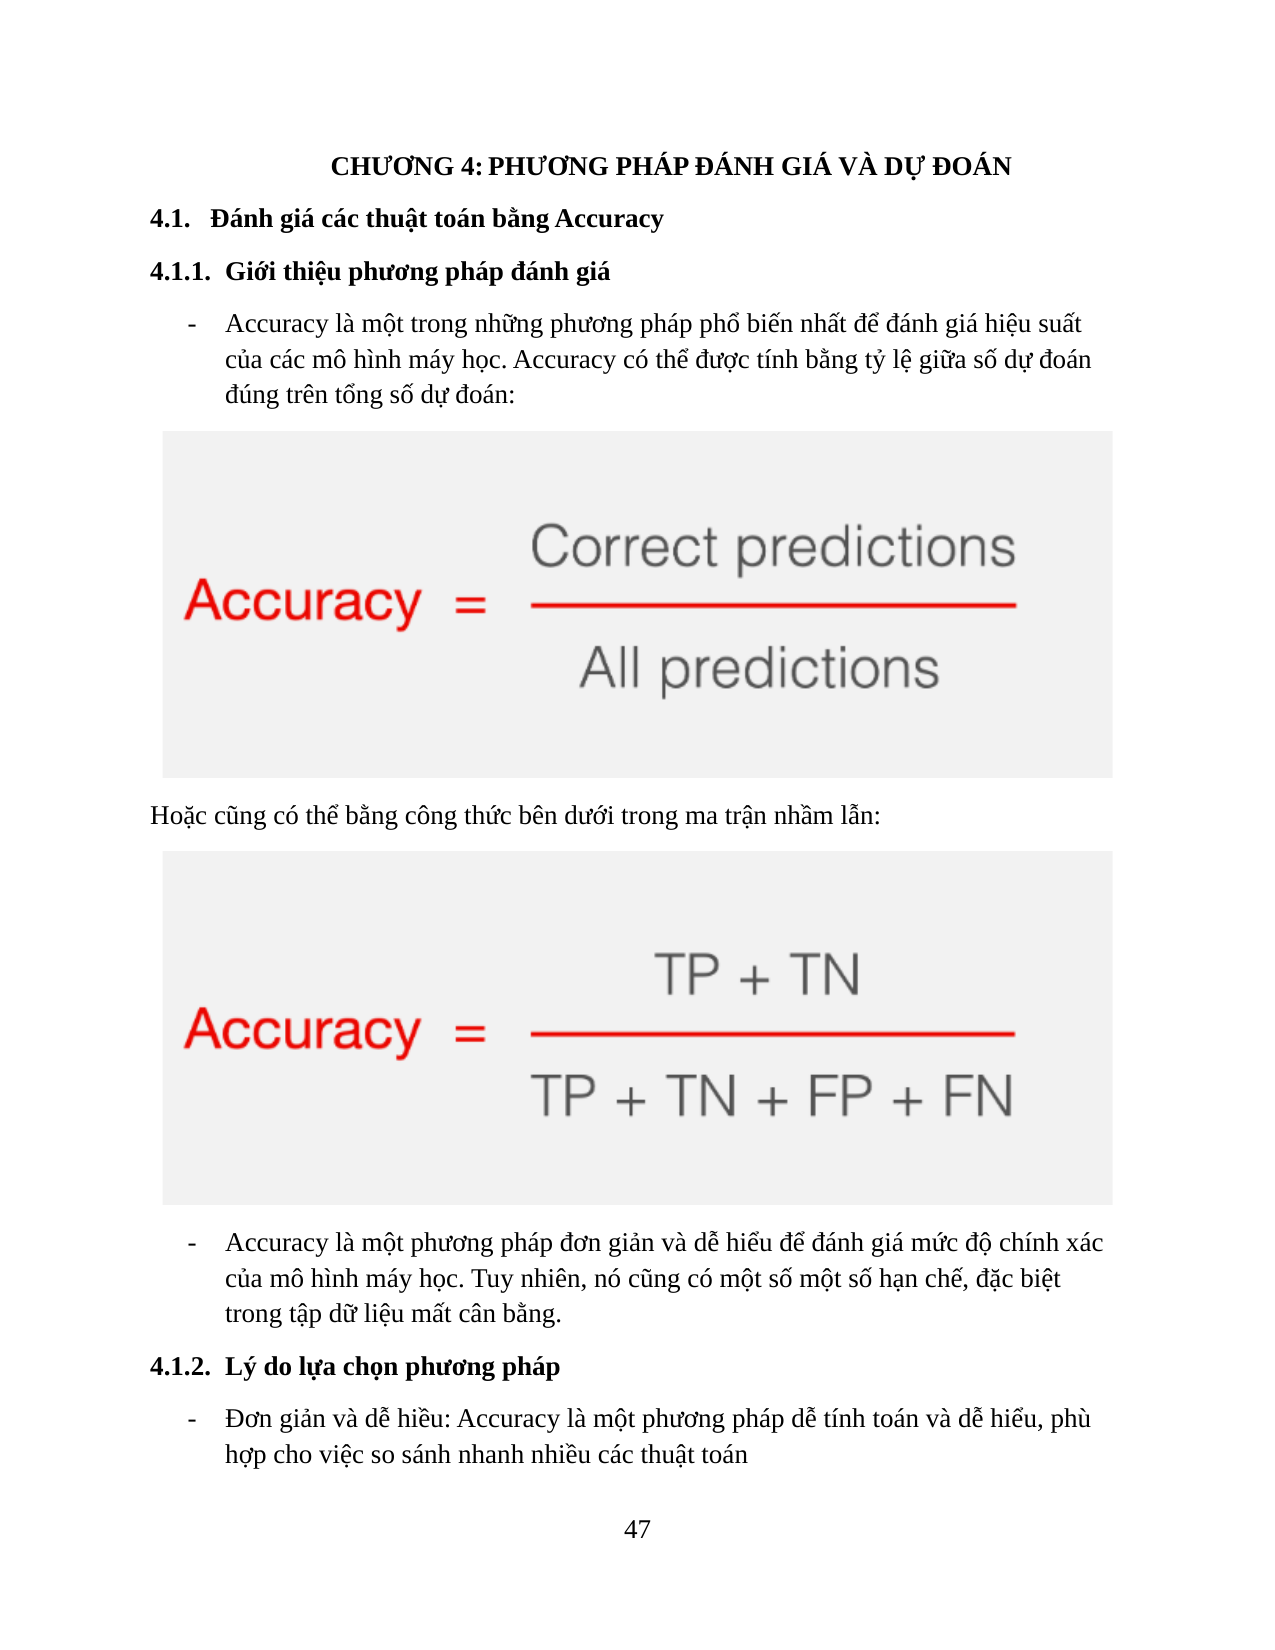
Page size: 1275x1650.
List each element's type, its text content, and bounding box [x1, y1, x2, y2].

subtitle Đánh giá các thuật toán bằng Accuracy [150, 202, 1125, 233]
picture [162, 431, 1113, 778]
list Accuracy là một trong những phương pháp phổ biến nhất để đánh giá hiệu suất của các mô hình máy học. Accuracy có thể được tính bằng tỷ lệ giữa số dự đoán đúng trên tổng số dự đoán: [187, 307, 1125, 410]
picture [162, 851, 1113, 1205]
list Đơn giản và dễ hiều: Accuracy là một phương pháp dễ tính toán và dễ hiểu, phù hợp cho việc so sánh nhanh nhiều các thuật toán [187, 1402, 1125, 1469]
subtitle Giới thiệu phương pháp đánh giá [150, 255, 1125, 286]
text Hoặc cũng có thể bằng công thức bên dưới trong ma trận nhầm lẫn: [150, 799, 1125, 830]
list Accuracy là một phương pháp đơn giản và dễ hiểu để đánh giá mức độ chính xác của mô hình máy học. Tuy nhiên, nó cũng có một số một số hạn chế, đặc biệt trong tập dữ liệu mất cân bằng. [187, 1226, 1125, 1329]
subtitle PHƯƠNG PHÁP ĐÁNH GIÁ VÀ DỰ ĐOÁN [217, 150, 1125, 181]
subtitle Lý do lựa chọn phương pháp [150, 1350, 1125, 1381]
